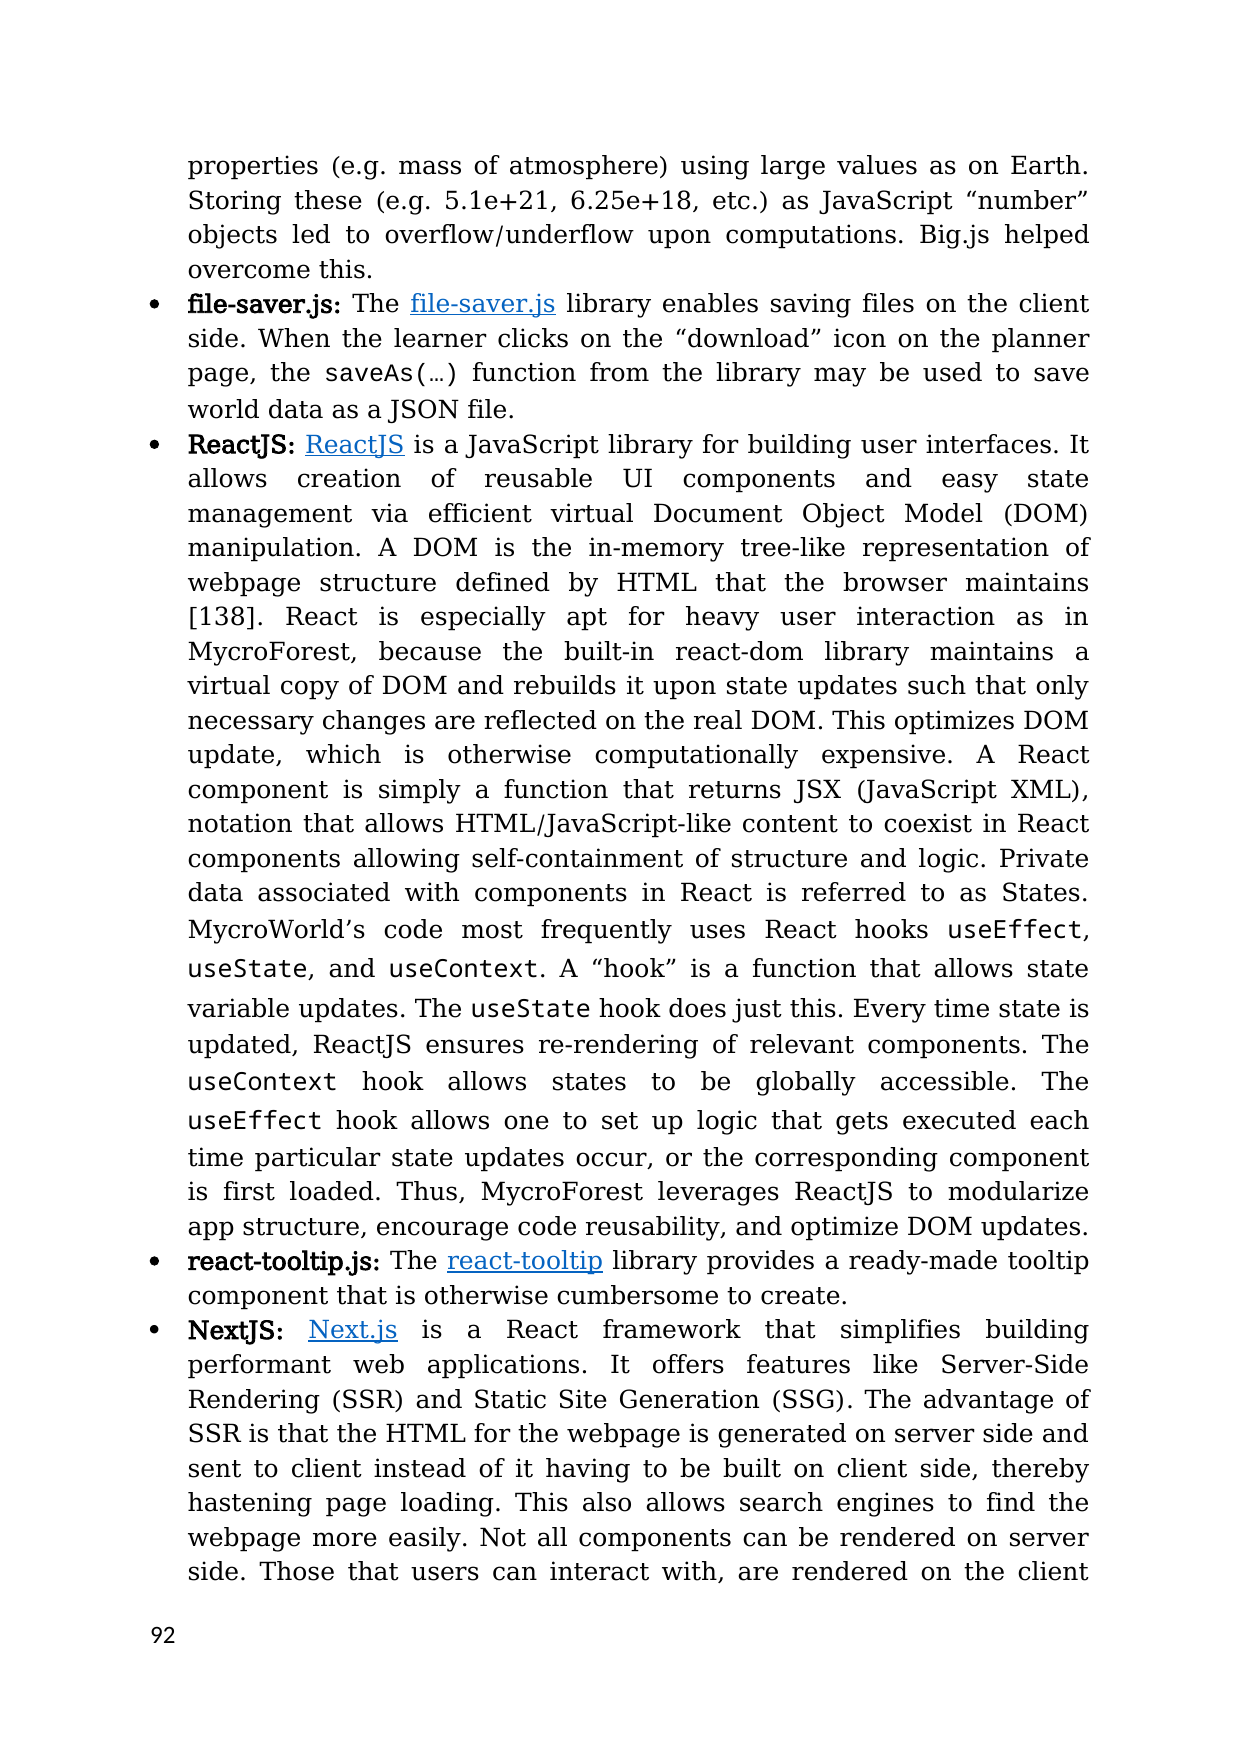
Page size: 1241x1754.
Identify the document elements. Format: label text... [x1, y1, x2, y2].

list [150, 1314, 1090, 1586]
list react-tooltip.js: The react-tooltip library provides a ready-made tooltip component that is otherwise cumbersome to create. [150, 1245, 1090, 1310]
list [150, 150, 1090, 283]
list ReactJS: ReactJS is a JavaScript library for building user interfaces. It allows creation of reusable UI components and easy state management via efficient virtual Document Object Model (DOM) manipulation. A DOM is the in-memory tree-like representation of webpage structure defined by HTML that the browser maintains [138]. React is especially apt for heavy user interaction as in MycroForest, because the built-in react-dom library maintains a virtual copy of DOM and rebuilds it upon state updates such that only necessary changes are reflected on the real DOM. This optimizes DOM update, which is otherwise computationally expensive. A React component is simply a function that returns JSX (JavaScript XML), notation that allows HTML/JavaScript-like content to coexist in React components allowing self-containment of structure and logic. Private data associated with components in React is referred to as States. MycroWorld’s code most frequently uses React hooks useEffect, useState, and useContext. A “hook” is a function that allows state variable updates. The useState hook does just this. Every time state is updated, ReactJS ensures re-rendering of relevant components. The useContext hook allows states to be globally accessible. The useEffect hook allows one to set up logic that gets executed each time particular state updates occur, or the corresponding component is first loaded. Thus, MycroForest leverages ReactJS to modularize app structure, encourage code reusability, and optimize DOM updates. [150, 428, 1090, 1241]
list file-saver.js: The file-saver.js library enables saving files on the client side. When the learner clicks on the “download” icon on the planner page, the saveAs(…) function from the library may be used to save world data as a JSON file. [150, 288, 1090, 424]
